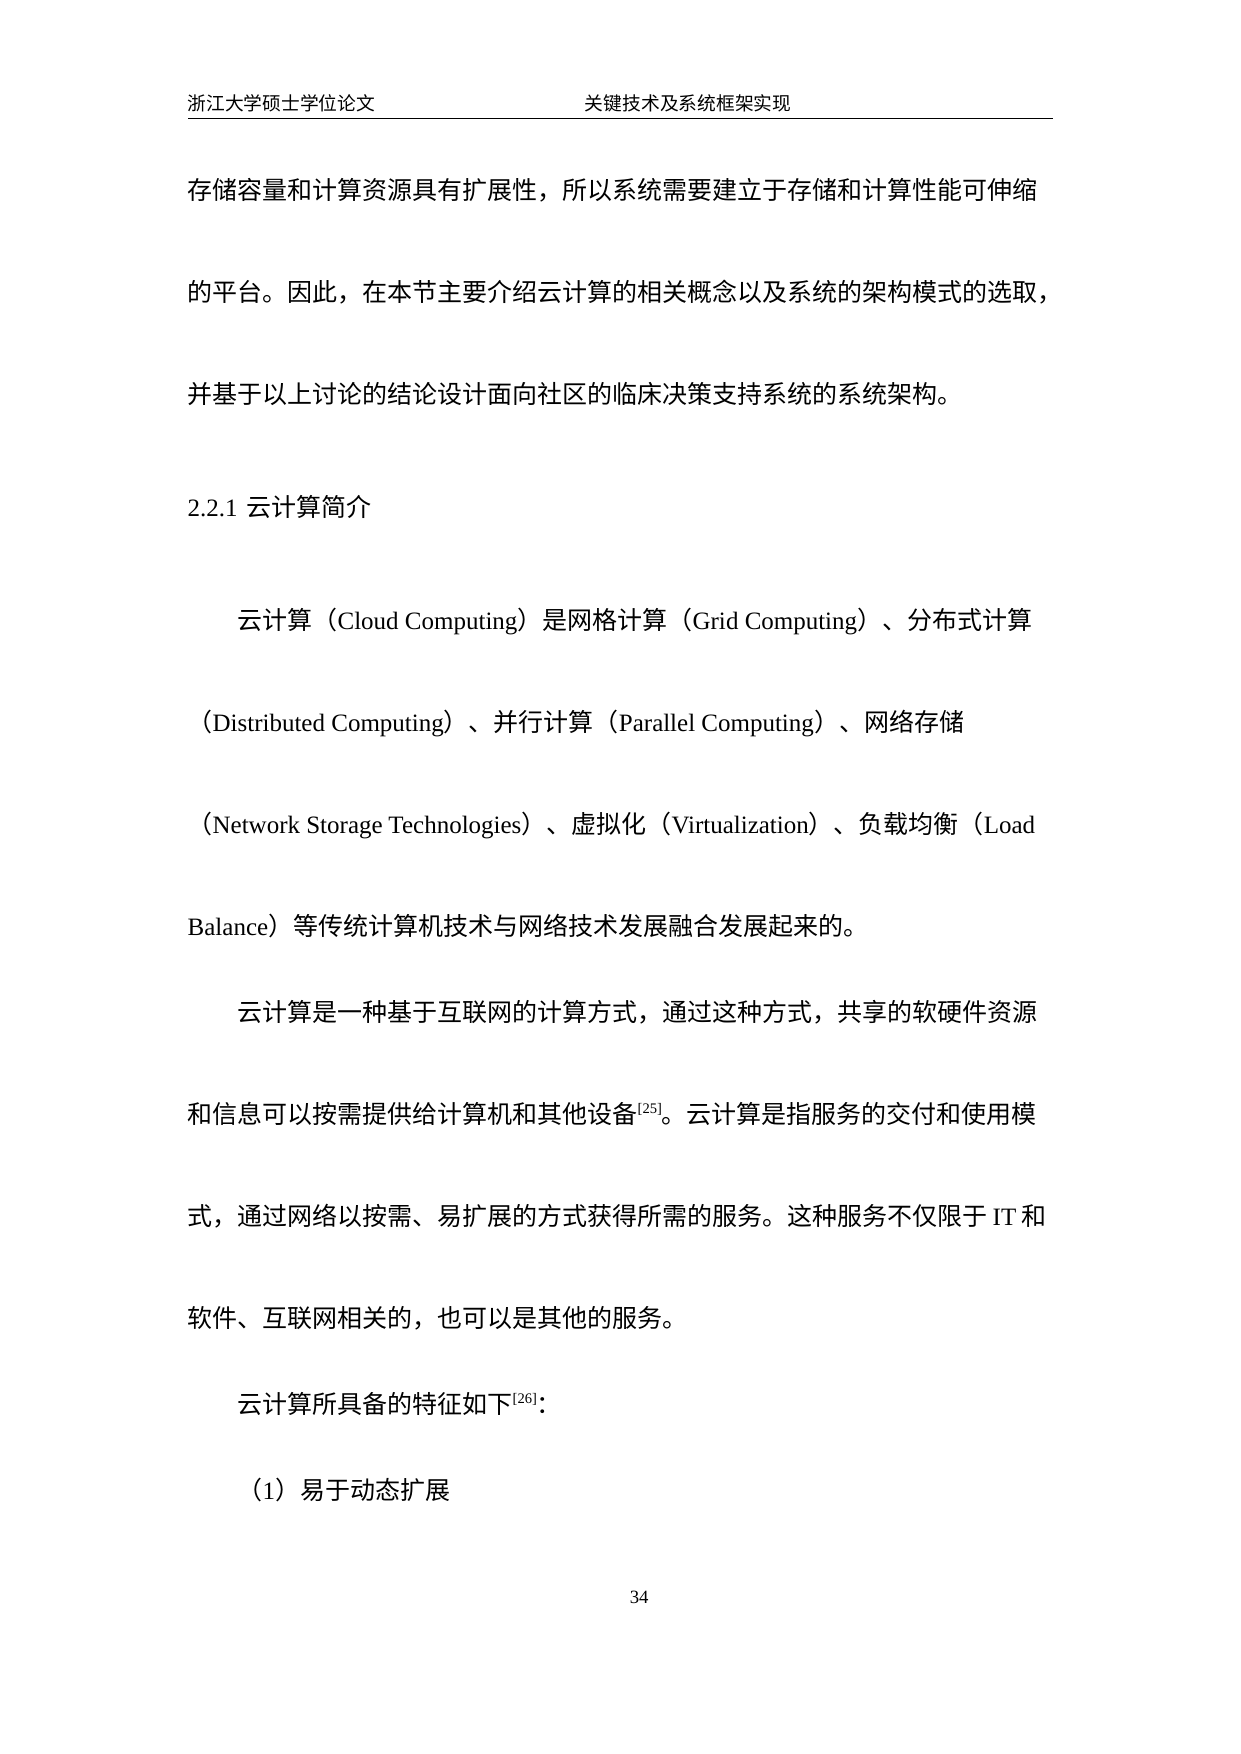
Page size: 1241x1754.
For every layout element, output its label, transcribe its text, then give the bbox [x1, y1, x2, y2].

subtitle 云计算简介 [187, 472, 1053, 540]
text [187, 155, 1053, 427]
text 云计算是一种基于互联网的计算方式，通过这种方式，共享的软硬件资源和信息可以按需提供给计算机和其他设备[25]。云计算是指服务的交付和使用模式，通过网络以按需、易扩展的方式获得所需的服务。这种服务不仅限于IT和软件、互联网相关的，也可以是其他的服务。 [187, 977, 1053, 1350]
text （1）易于动态扩展 [187, 1454, 1053, 1522]
text 云计算所具备的特征如下[26]： [187, 1368, 1053, 1436]
text 云计算（Cloud Computing）是网格计算（Grid Computing）、分布式计算（Distributed Computing）、并行计算（Parallel Computing）、网络存储（Network Storage Technologies）、虚拟化（Virtualization）、负载均衡（Load Balance）等传统计算机技术与网络技术发展融合发展起来的。 [187, 585, 1053, 958]
